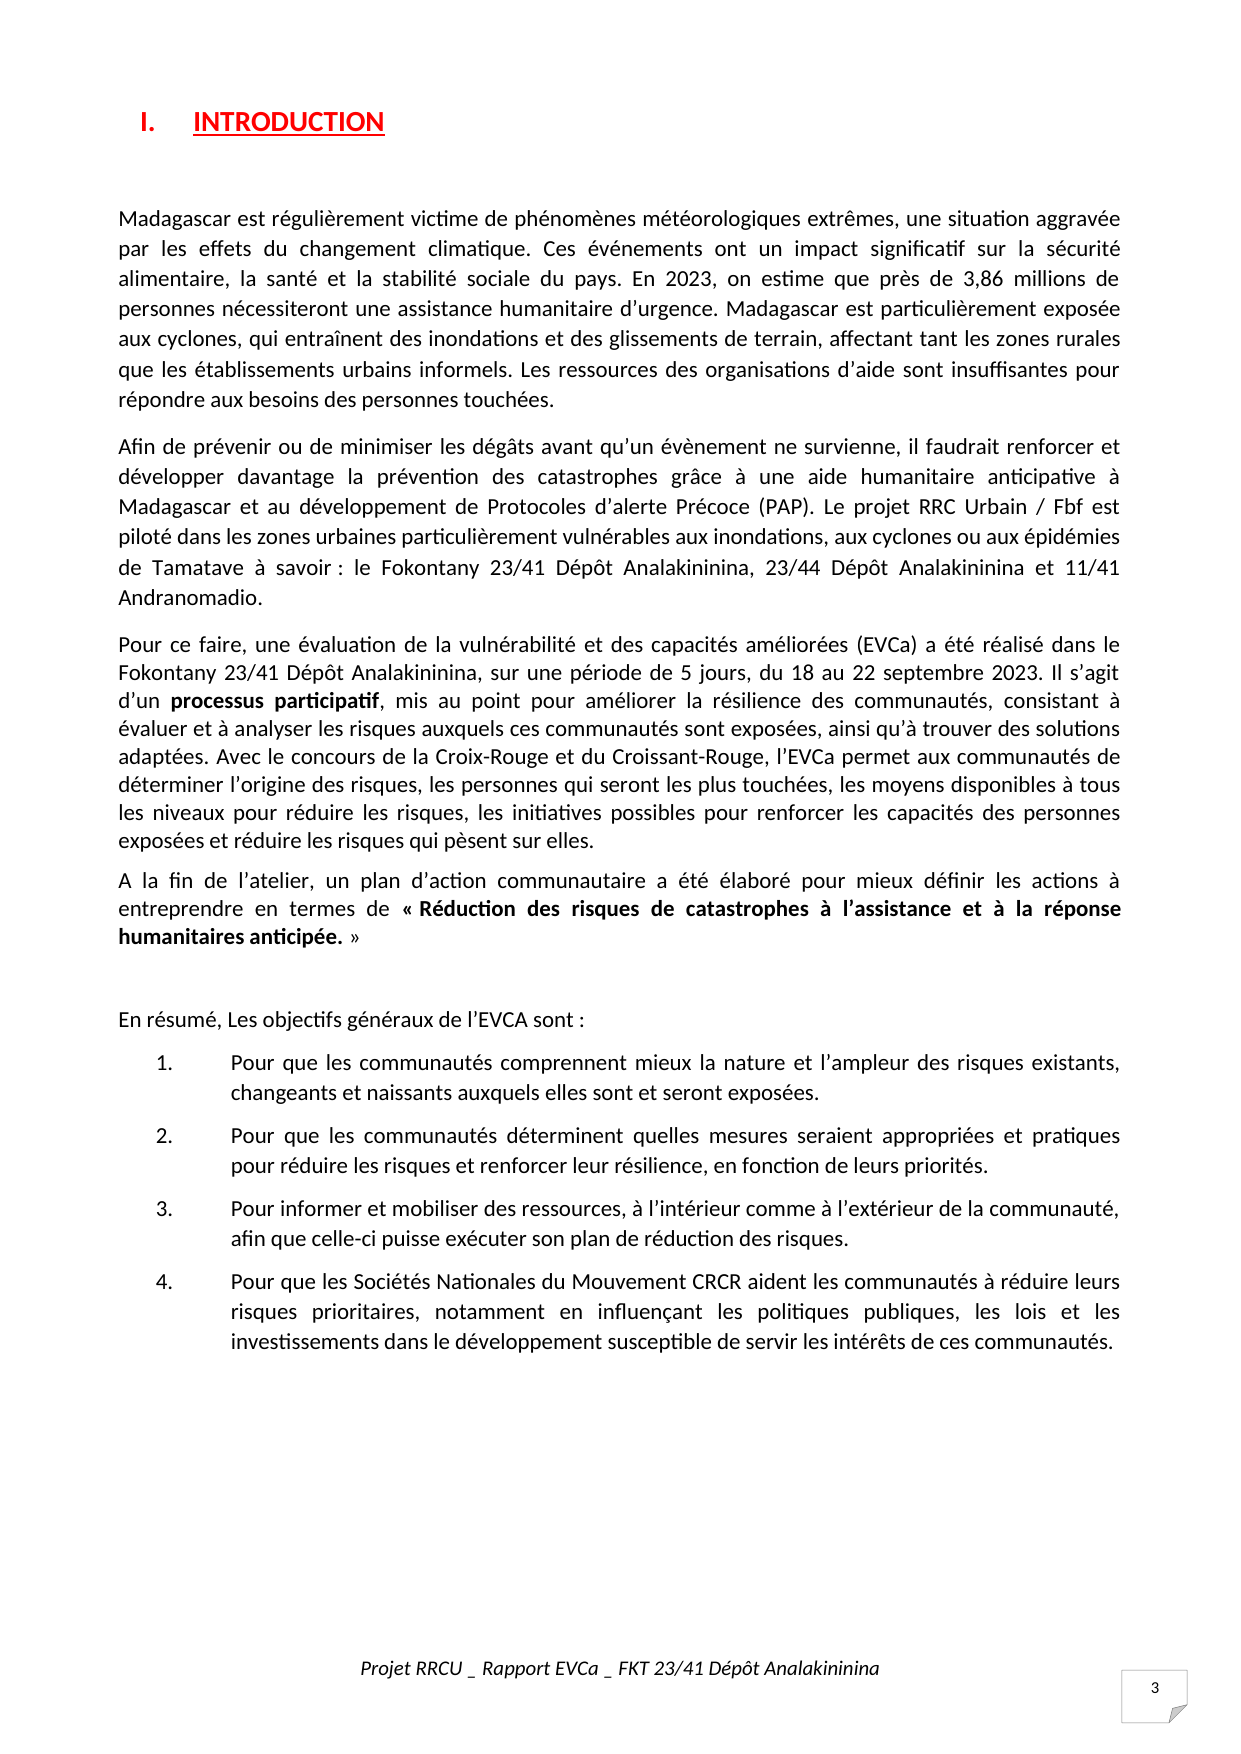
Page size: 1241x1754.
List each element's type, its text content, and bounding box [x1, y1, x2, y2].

list Pour informer et mobiliser des ressources, à l’intérieur comme à l’extérieur de la communauté, afin que celle-ci puisse exécuter son plan de réduction des risques. [156, 1194, 1122, 1252]
text En résumé, Les objectifs généraux de l’EVCA sont : [118, 1006, 1122, 1034]
text Madagascar est régulièrement victime de phénomènes météorologiques extrêmes, une situation aggravée par les effets du changement climatique. Ces événements ont un impact significatif sur la sécurité alimentaire, la santé et la stabilité sociale du pays. En 2023, on estime que près de 3,86 millions de personnes nécessiteront une assistance humanitaire d’urgence. Madagascar est particulièrement exposée aux cyclones, qui entraînent des inondations et des glissements de terrain, affectant tant les zones rurales que les établissements urbains informels. Les ressources des organisations d’aide sont insuffisantes pour répondre aux besoins des personnes touchées. [118, 204, 1122, 413]
text A la fin de l’atelier, un plan d’action communautaire a été élaboré pour mieux définir les actions à entreprendre en termes de « Réduction des risques de catastrophes à l’assistance et à la réponse humanitaires anticipée. » [118, 866, 1122, 950]
subtitle INTRODUCTION [156, 103, 1122, 139]
text Afin de prévenir ou de minimiser les dégâts avant qu’un évènement ne survienne, il faudrait renforcer et développer davantage la prévention des catastrophes grâce à une aide humanitaire anticipative à Madagascar et au développement de Protocoles d’alerte Précoce (PAP). Le projet RRC Urbain / Fbf est piloté dans les zones urbaines particulièrement vulnérables aux inondations, aux cyclones ou aux épidémies de Tamatave à savoir : le Fokontany 23/41 Dépôt Analakininina, 23/44 Dépôt Analakininina et 11/41 Andranomadio. [118, 432, 1122, 611]
list Pour que les Sociétés Nationales du Mouvement CRCR aident les communautés à réduire leurs risques prioritaires, notamment en influençant les politiques publiques, les lois et les investissements dans le développement susceptible de servir les intérêts de ces communautés. [156, 1267, 1122, 1356]
list Pour que les communautés comprennent mieux la nature et l’ampleur des risques existants, changeants et naissants auxquels elles sont et seront exposées. [156, 1048, 1122, 1107]
text Pour ce faire, une évaluation de la vulnérabilité et des capacités améliorées (EVCa) a été réalisé dans le Fokontany 23/41 Dépôt Analakininina, sur une période de 5 jours, du 18 au 22 septembre 2023. Il s’agit d’un processus participatif, mis au point pour améliorer la résilience des communautés, consistant à évaluer et à analyser les risques auxquels ces communautés sont exposées, ainsi qu’à trouver des solutions adaptées. Avec le concours de la Croix-Rouge et du Croissant-Rouge, l’EVCa permet aux communautés de déterminer l’origine des risques, les personnes qui seront les plus touchées, les moyens disponibles à tous les niveaux pour réduire les risques, les initiatives possibles pour renforcer les capacités des personnes exposées et réduire les risques qui pèsent sur elles. [118, 630, 1122, 854]
list Pour que les communautés déterminent quelles mesures seraient appropriées et pratiques pour réduire les risques et renforcer leur résilience, en fonction de leurs priorités. [156, 1121, 1122, 1179]
